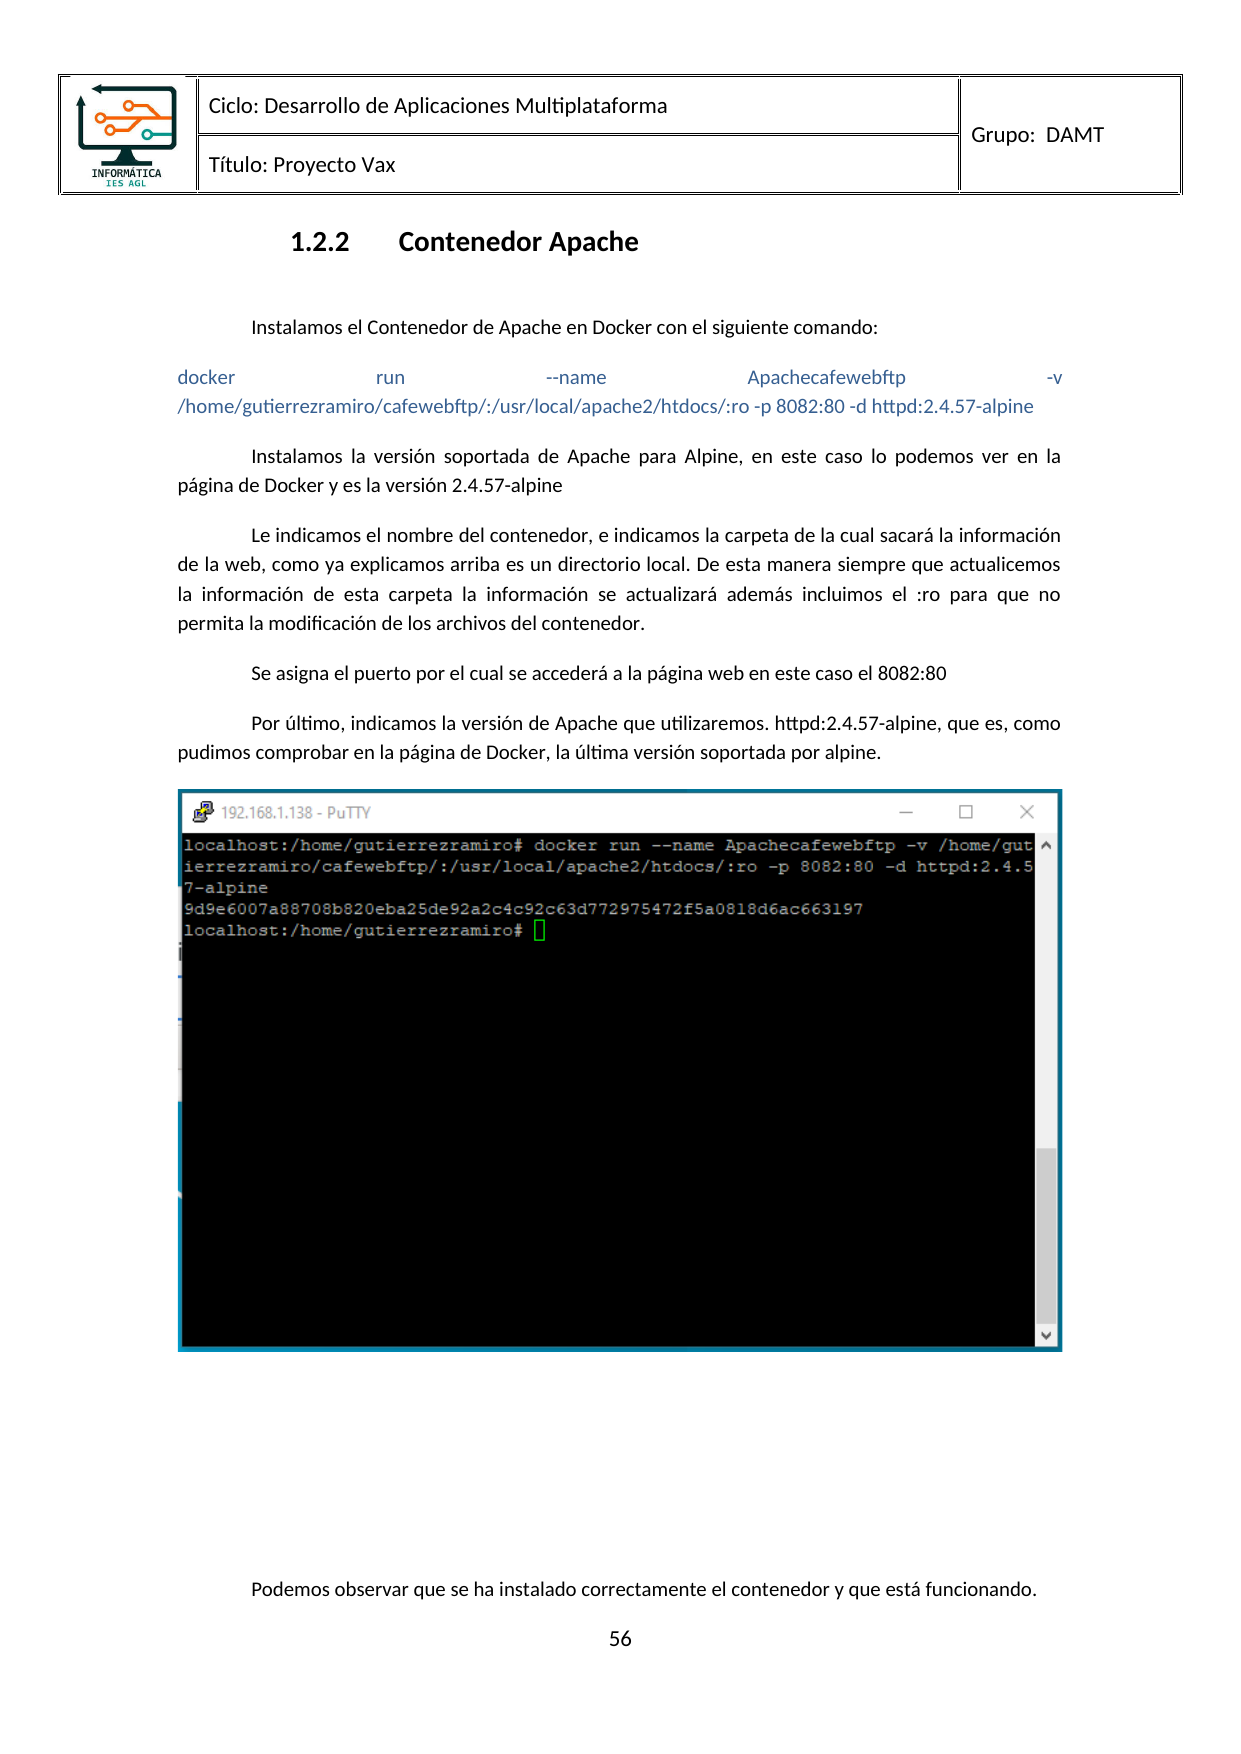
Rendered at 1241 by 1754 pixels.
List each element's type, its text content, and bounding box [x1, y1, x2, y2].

text Instalamos el Contenedor de Apache en Docker con el siguiente comando: [177, 314, 1063, 339]
text docker run --name Apachecafewebftp -v /home/gutierrezramiro/cafewebftp/:/usr/local/apache2/htdocs/:ro -p 8082:80 -d httpd:2.4.57-alpine [177, 364, 1063, 419]
text Por último, indicamos la versión de Apache que utilizaremos. httpd:2.4.57-alpine, que es, como pudimos comprobar en la página de Docker, la última versión soportada por alpine. [177, 710, 1063, 764]
subtitle Contenedor Apache [290, 223, 1063, 259]
text Podemos observar que se ha instalado correctamente el contenedor y que está funcionando. [177, 1576, 1063, 1602]
picture [70, 76, 186, 192]
text Instalamos la versión soportada de Apache para Alpine, en este caso lo podemos ver en la página de Docker y es la versión 2.4.57-alpine [177, 443, 1063, 498]
picture [177, 793, 1058, 1347]
text Se asigna el puerto por el cual se accederá a la página web en este caso el 8082:80 [177, 660, 1063, 685]
text Le indicamos el nombre del contenedor, e indicamos la carpeta de la cual sacará la información de la web, como ya explicamos arriba es un directorio local. De esta manera siempre que actualicemos la información de esta carpeta la información se actualizará además incluimos el :ro para que no permita la modificación de los archivos del contenedor. [177, 522, 1063, 635]
